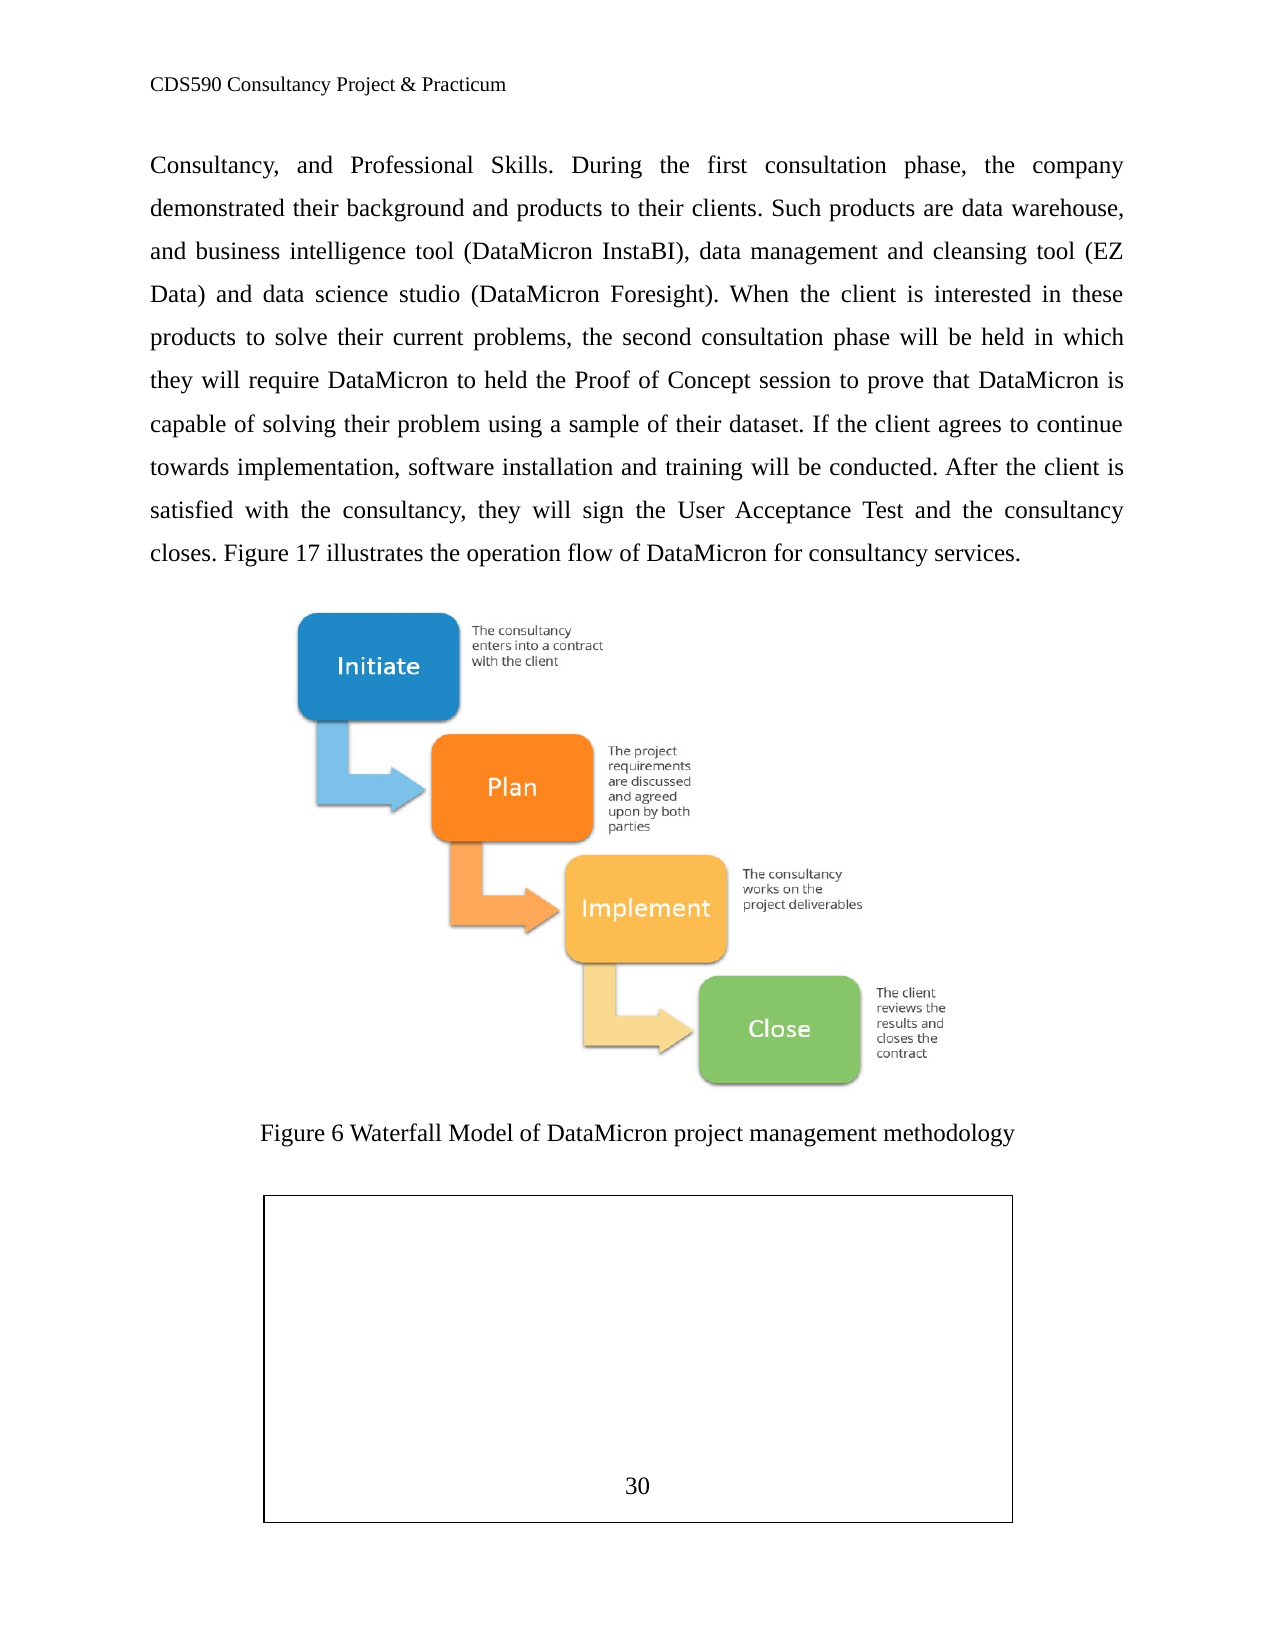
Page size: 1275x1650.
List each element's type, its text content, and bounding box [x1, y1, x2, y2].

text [150, 150, 1125, 567]
picture [263, 610, 1012, 1090]
